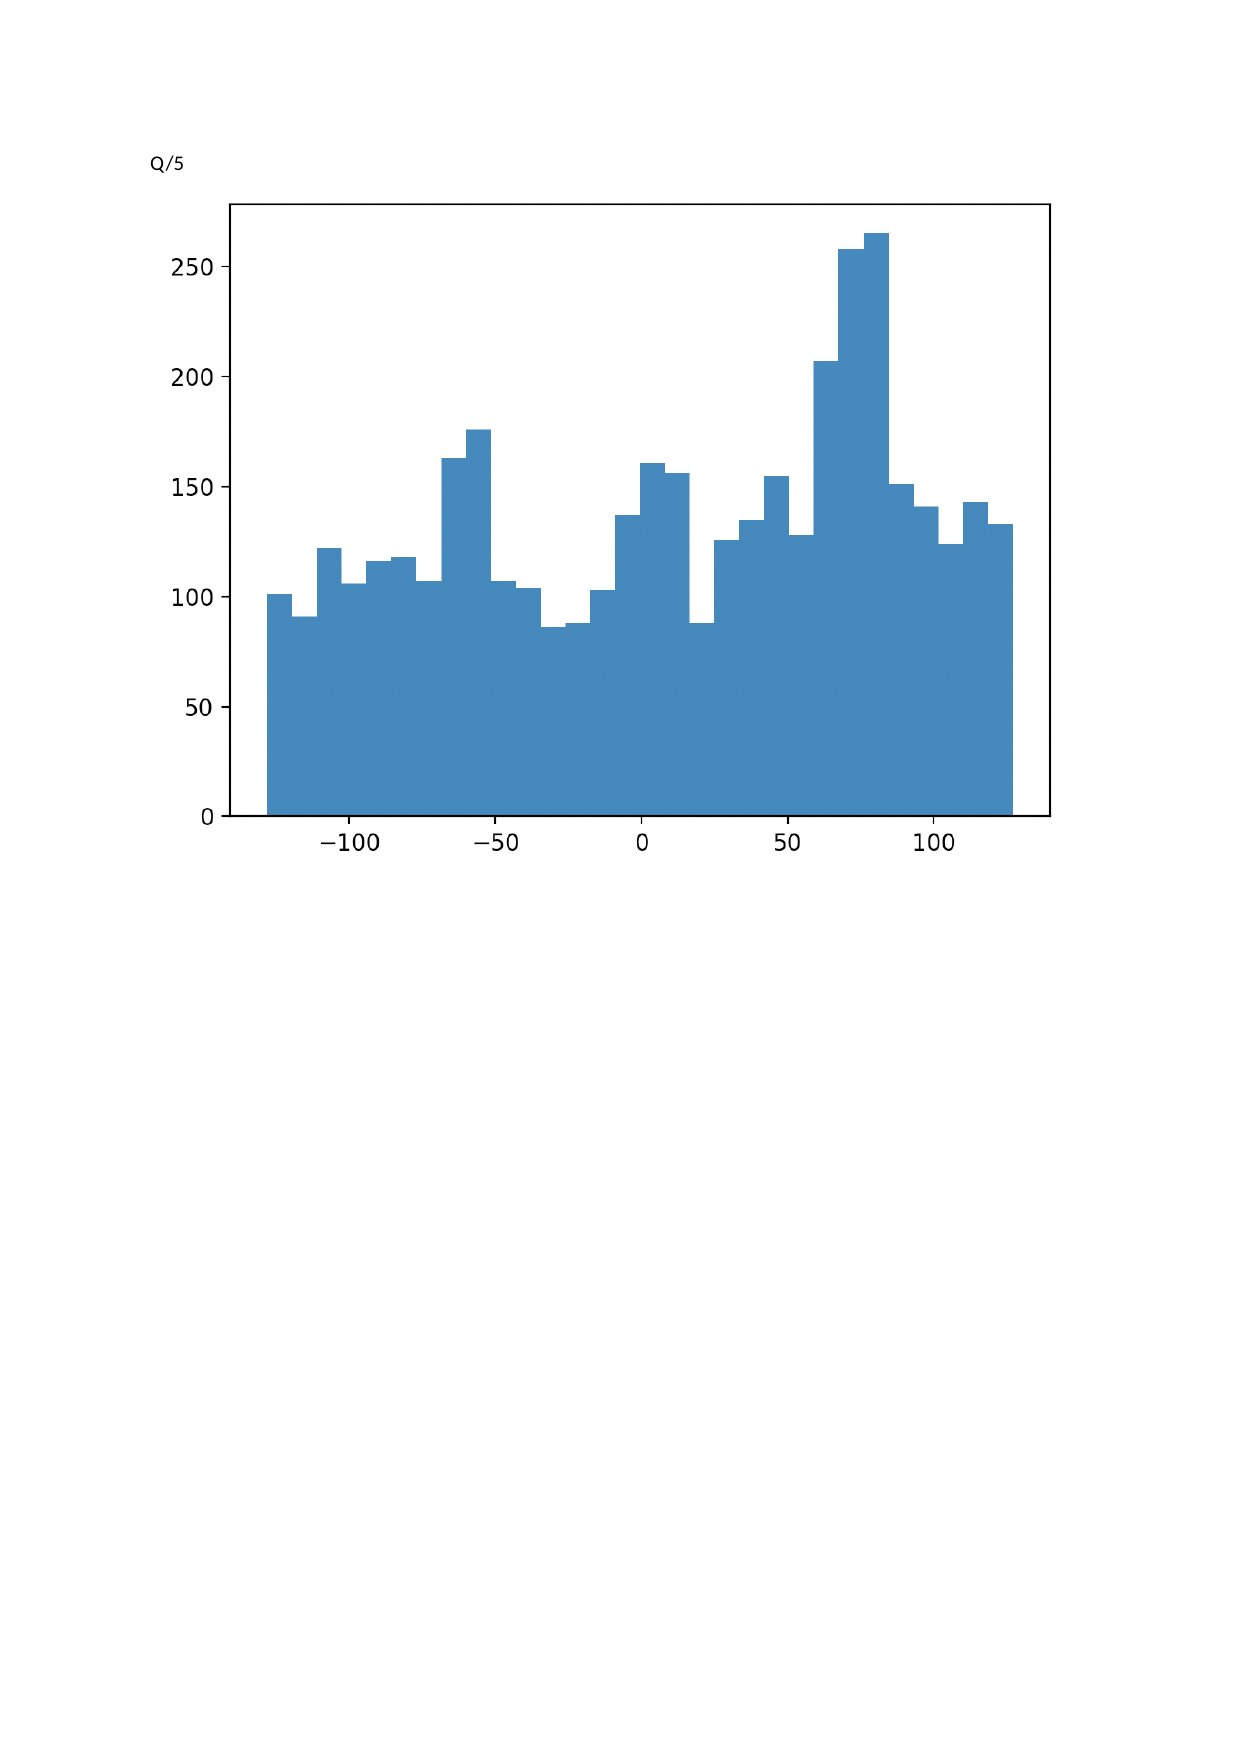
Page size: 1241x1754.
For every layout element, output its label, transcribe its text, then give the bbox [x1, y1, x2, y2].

picture [150, 175, 1091, 862]
text Q/5 [150, 150, 1090, 175]
